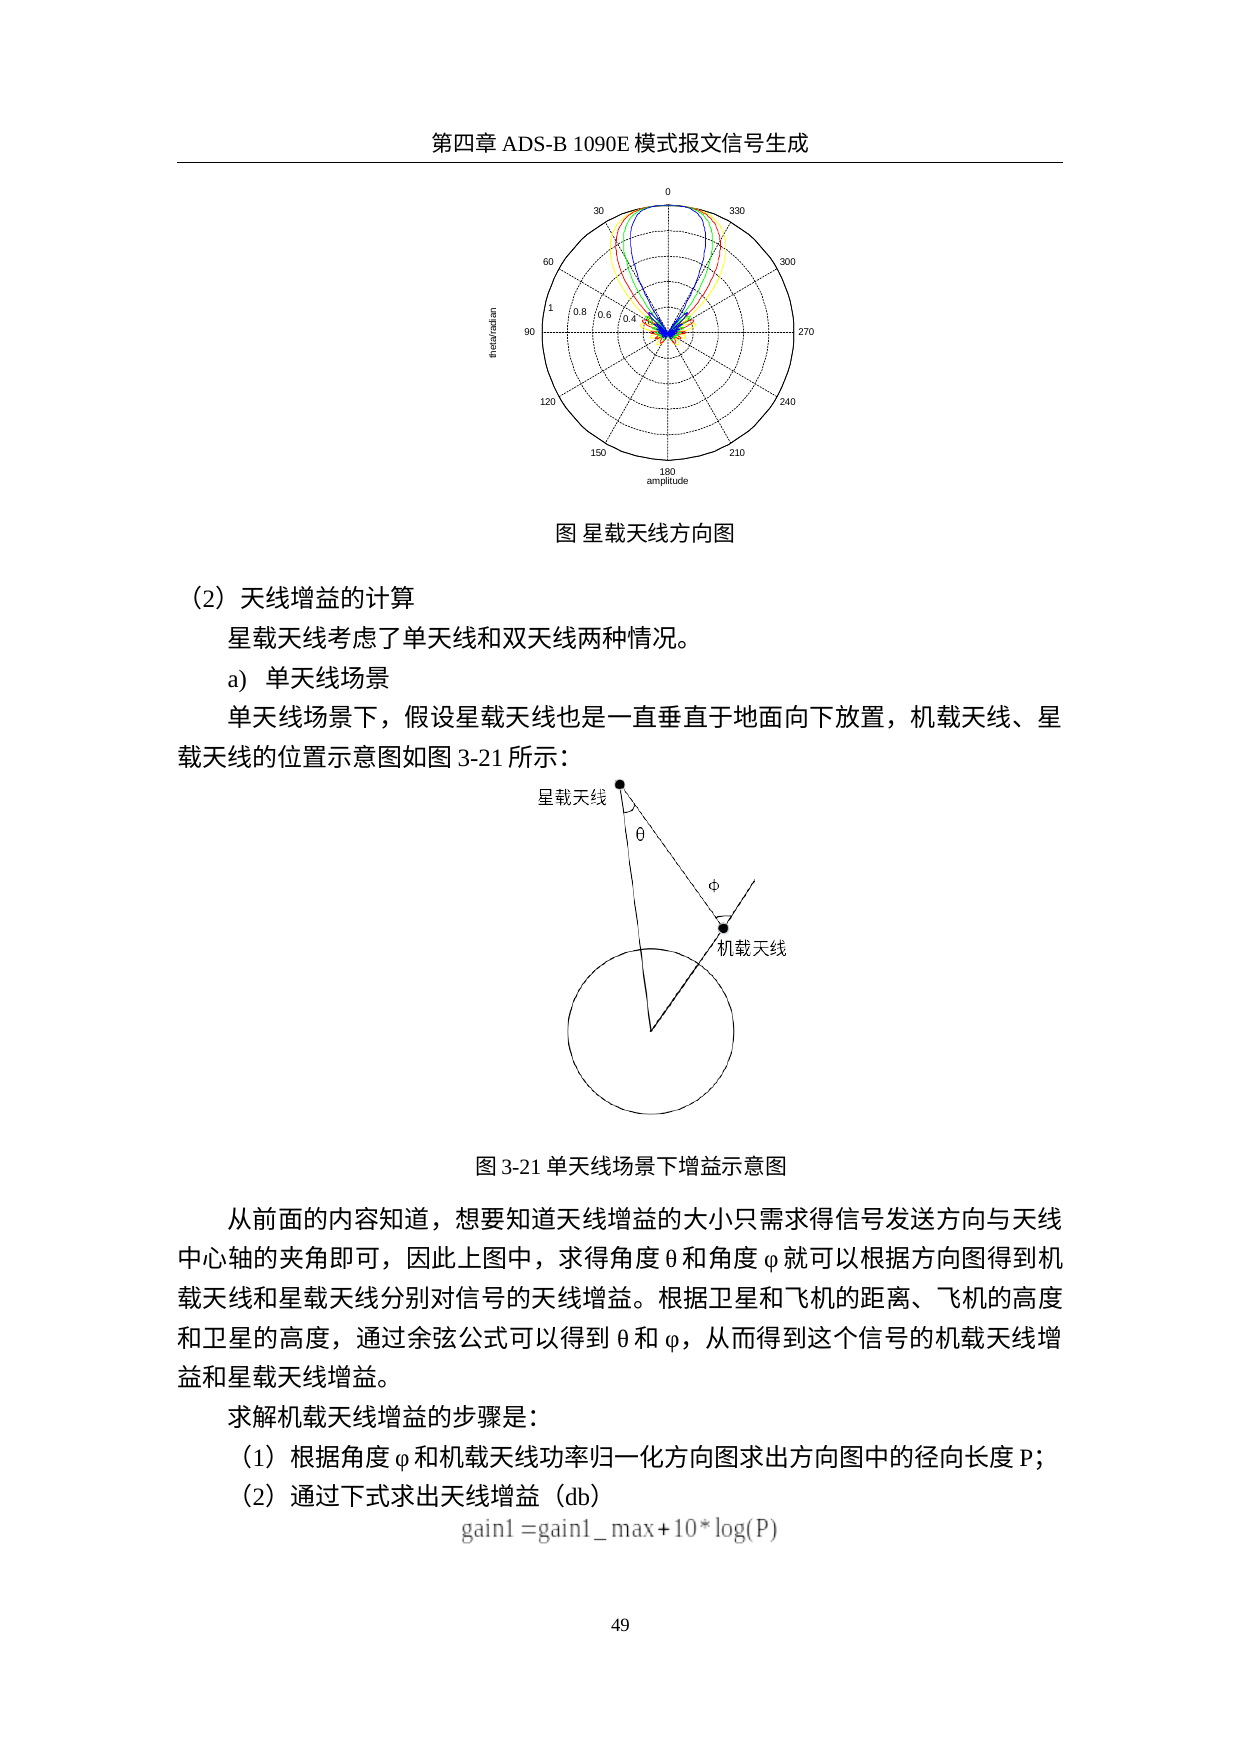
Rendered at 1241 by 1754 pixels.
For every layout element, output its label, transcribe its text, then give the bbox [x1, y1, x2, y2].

text （2）天线增益的计算 [177, 577, 1063, 617]
list 求解机载天线增益的步骤是： [177, 1396, 1063, 1436]
text 星载天线考虑了单天线和双天线两种情况。 [177, 617, 1063, 656]
list 单天线场景下，假设星载天线也是一直垂直于地面向下放置，机载天线、星载天线的位置示意图如图3-21所示： [177, 696, 1063, 776]
text （2）通过下式求出天线增益（db） [227, 1475, 1063, 1515]
list 单天线场景 [227, 656, 1063, 696]
text （1）根据角度φ和机载天线功率归一化方向图求出方向图中的径向长度P； [177, 1436, 1063, 1475]
text 图 星载天线方向图 [177, 512, 1063, 552]
text 图3-21 单天线场景下增益示意图 [177, 1145, 1063, 1185]
text 从前面的内容知道，想要知道天线增益的大小只需求得信号发送方向与天线中心轴的夹角即可，因此上图中，求得角度θ和角度φ就可以根据方向图得到机载天线和星载天线分别对信号的天线增益。根据卫星和飞机的距离、飞机的高度和卫星的高度，通过余弦公式可以得到θ和φ，从而得到这个信号的机载天线增益和星载天线增益。 [177, 1197, 1063, 1396]
